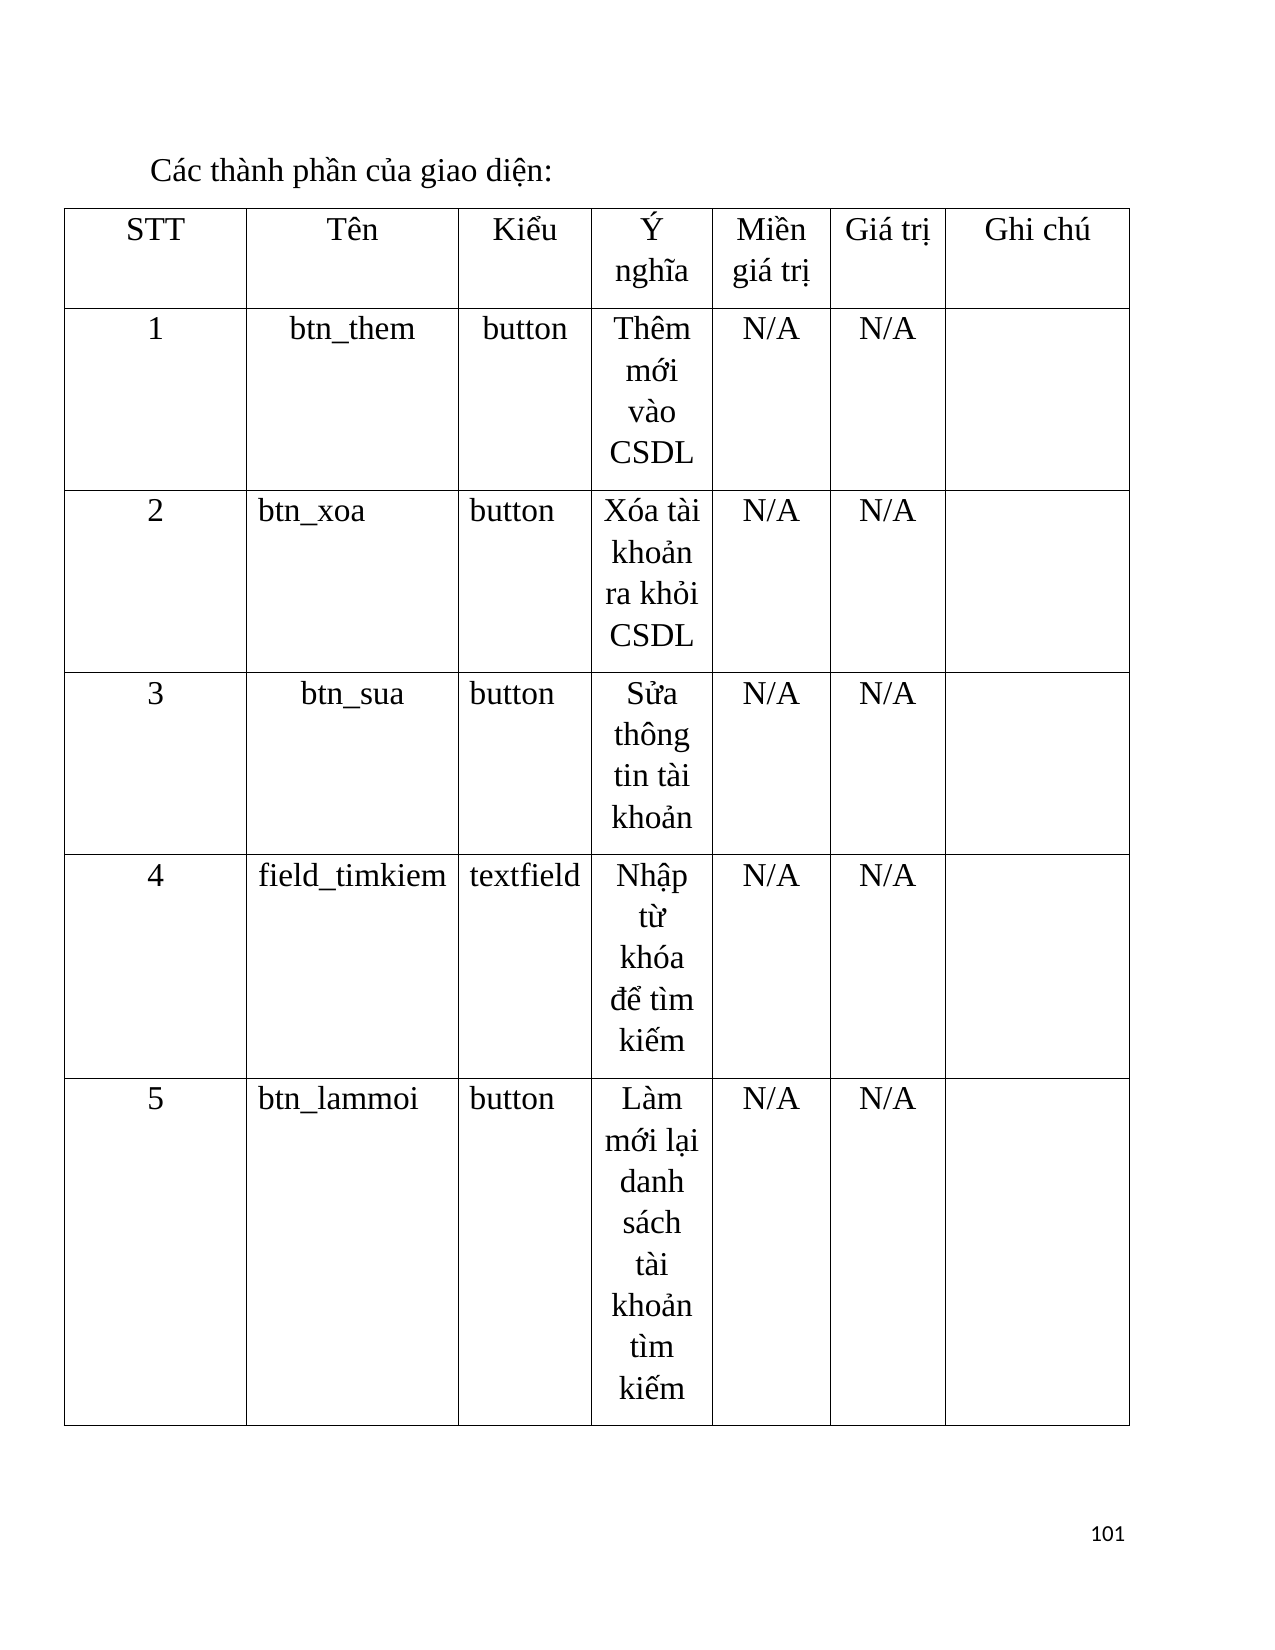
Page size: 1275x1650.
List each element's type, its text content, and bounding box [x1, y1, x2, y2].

table_cell button [459, 309, 591, 490]
text Các thành phần của giao diện: [150, 150, 1125, 188]
table_cell N/A [831, 673, 945, 854]
table_header Kiểu [459, 209, 591, 307]
table_cell button [459, 673, 591, 854]
table_cell Làm mới lại danh sách tài khoản tìm kiếm [592, 1079, 712, 1425]
table_header Giá trị [831, 209, 945, 307]
table_cell 1 [65, 309, 246, 490]
table_cell N/A [713, 855, 830, 1078]
table_cell 3 [65, 673, 246, 854]
table_cell button [459, 491, 591, 672]
table_cell btn_lammoi [247, 1079, 458, 1425]
table_cell btn_sua [247, 673, 458, 854]
table_cell 5 [65, 1079, 246, 1425]
table_cell Thêm mới vào CSDL [592, 309, 712, 490]
table_cell btn_xoa [247, 491, 458, 672]
table_cell N/A [831, 309, 945, 490]
table_cell [946, 855, 1129, 1078]
table_header Miền giá trị [713, 209, 830, 307]
table_header Tên [247, 209, 458, 307]
table_cell N/A [831, 491, 945, 672]
table_cell N/A [713, 1079, 830, 1425]
table_cell [946, 1079, 1129, 1425]
table_cell Nhập từ khóa để tìm kiếm [592, 855, 712, 1078]
table_header Ý nghĩa [592, 209, 712, 307]
table_cell N/A [713, 673, 830, 854]
table_cell Sửa thông tin tài khoản [592, 673, 712, 854]
table_cell N/A [831, 1079, 945, 1425]
table_cell Xóa tài khoản ra khỏi CSDL [592, 491, 712, 672]
table_cell [946, 491, 1129, 672]
table_cell [946, 673, 1129, 854]
table_header STT [65, 209, 246, 307]
table_cell N/A [713, 309, 830, 490]
table_cell textfield [459, 855, 591, 1078]
table_cell button [459, 1079, 591, 1425]
table_cell field_timkiem [247, 855, 458, 1078]
table_cell [946, 309, 1129, 490]
table_cell 2 [65, 491, 246, 672]
table_cell N/A [831, 855, 945, 1078]
table_cell 4 [65, 855, 246, 1078]
table_cell btn_them [247, 309, 458, 490]
table_header Ghi chú [946, 209, 1129, 307]
table_cell N/A [713, 491, 830, 672]
